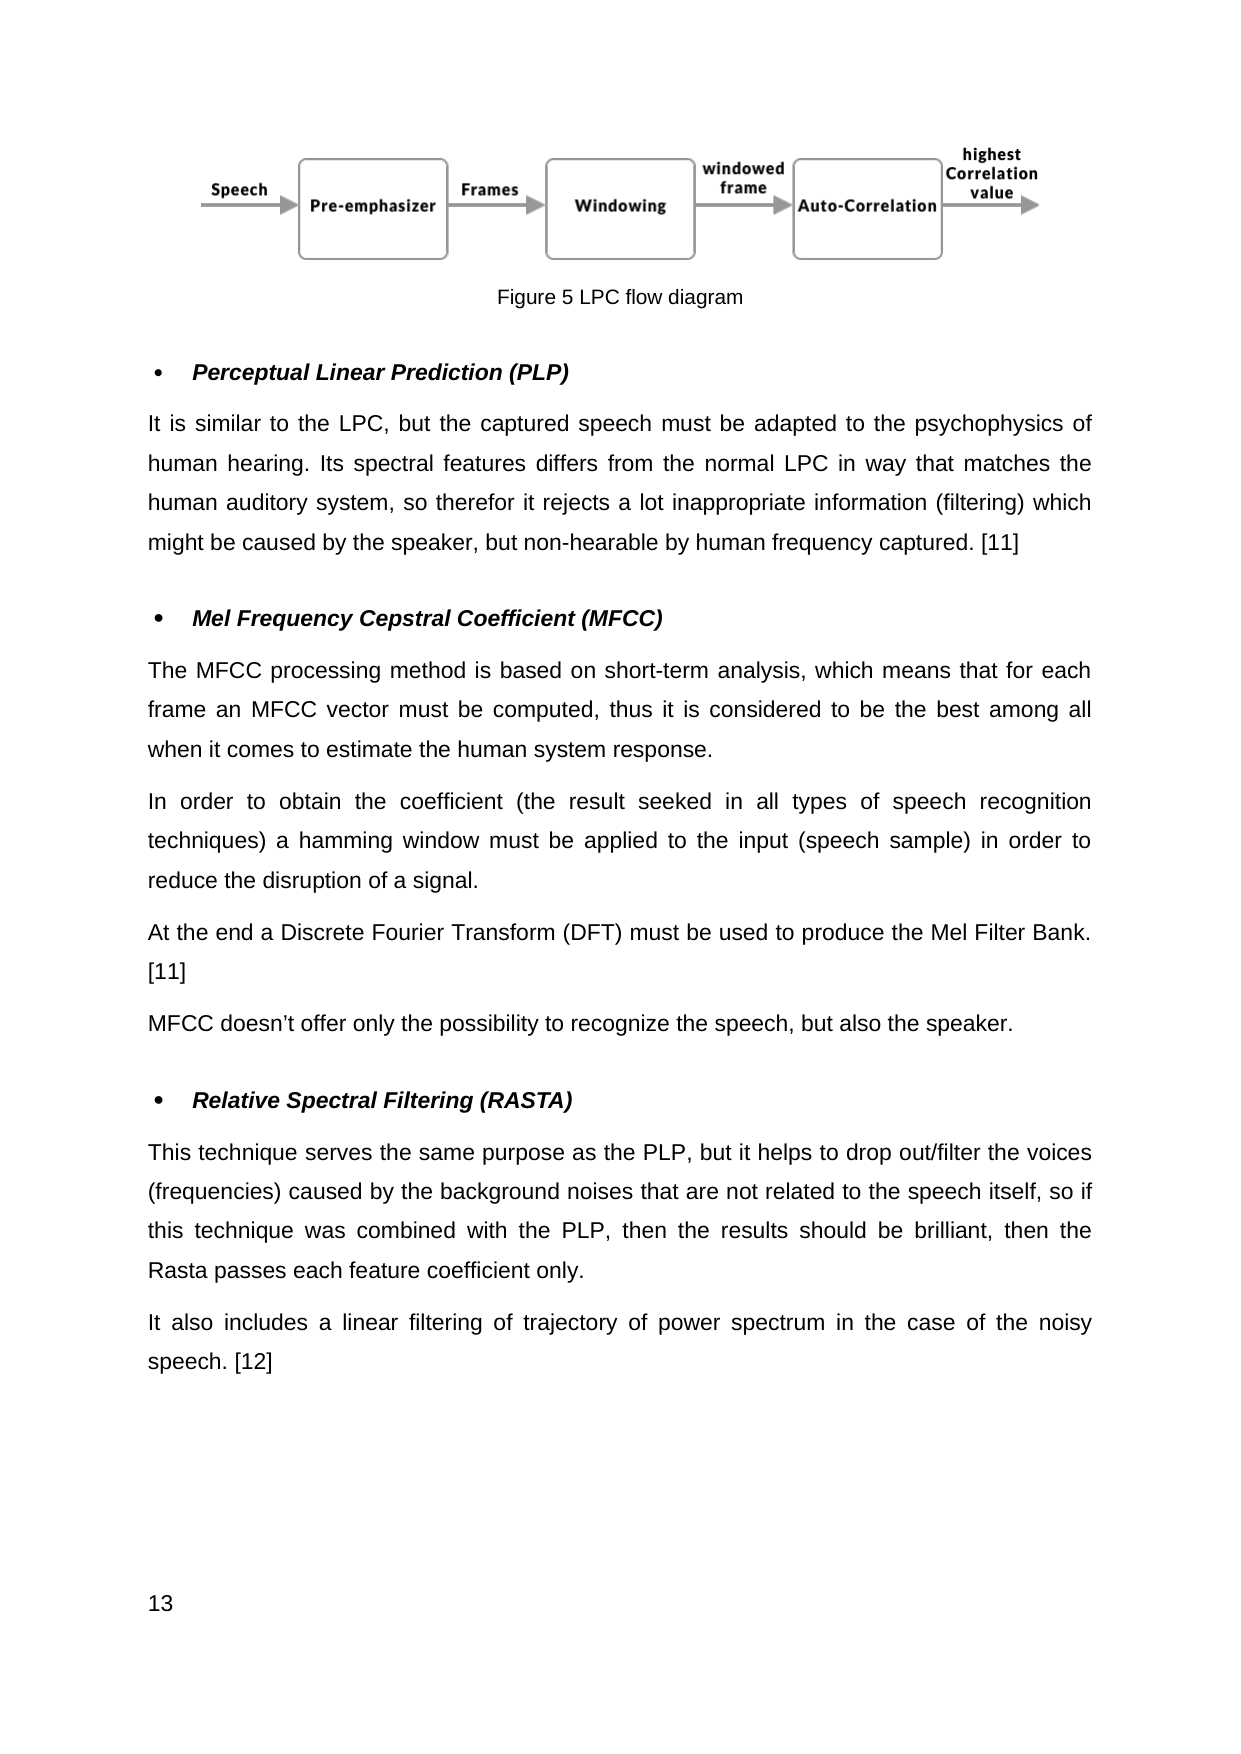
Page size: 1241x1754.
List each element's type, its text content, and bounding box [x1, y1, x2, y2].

picture [201, 147, 1040, 260]
subtitle Perceptual Linear Prediction (PLP) [154, 359, 1093, 385]
text MFCC doesn’t offer only the possibility to recognize the speech, but also the speaker. [148, 1010, 1093, 1036]
text In order to obtain the coefficient (the result seeked in all types of speech recognition techniques) a hamming window must be applied to the input (speech sample) in order to reduce the disruption of a signal. [148, 788, 1093, 893]
text Figure 5 LPC flow diagram [148, 285, 1093, 309]
subtitle Relative Spectral Filtering (RASTA) [154, 1087, 1093, 1113]
text It also includes a linear filtering of trajectory of power spectrum in the case of the noisy speech. [12] [148, 1309, 1093, 1375]
text At the end a Discrete Fourier Transform (DFT) must be used to produce the Mel Filter Bank. [11] [148, 919, 1093, 984]
text This technique serves the same purpose as the PLP, but it helps to drop out/filter the voices (frequencies) caused by the background noises that are not related to the speech itself, so if this technique was combined with the PLP, then the results should be brilliant, then the Rasta passes each feature coefficient only. [148, 1138, 1093, 1283]
subtitle Mel Frequency Cepstral Coefficient (MFCC) [154, 605, 1093, 632]
text It is similar to the LPC, but the captured speech must be adapted to the psychophysics of human hearing. Its spectral features differs from the normal LPC in way that matches the human auditory system, so therefor it rejects a lot inappropriate information (filtering) which might be caused by the speaker, but non-hearable by human frequency captured. [11] [148, 410, 1093, 555]
text The MFCC processing method is based on short-term analysis, which means that for each frame an MFCC vector must be computed, thus it is considered to be the best among all when it comes to estimate the human system response. [148, 657, 1093, 762]
